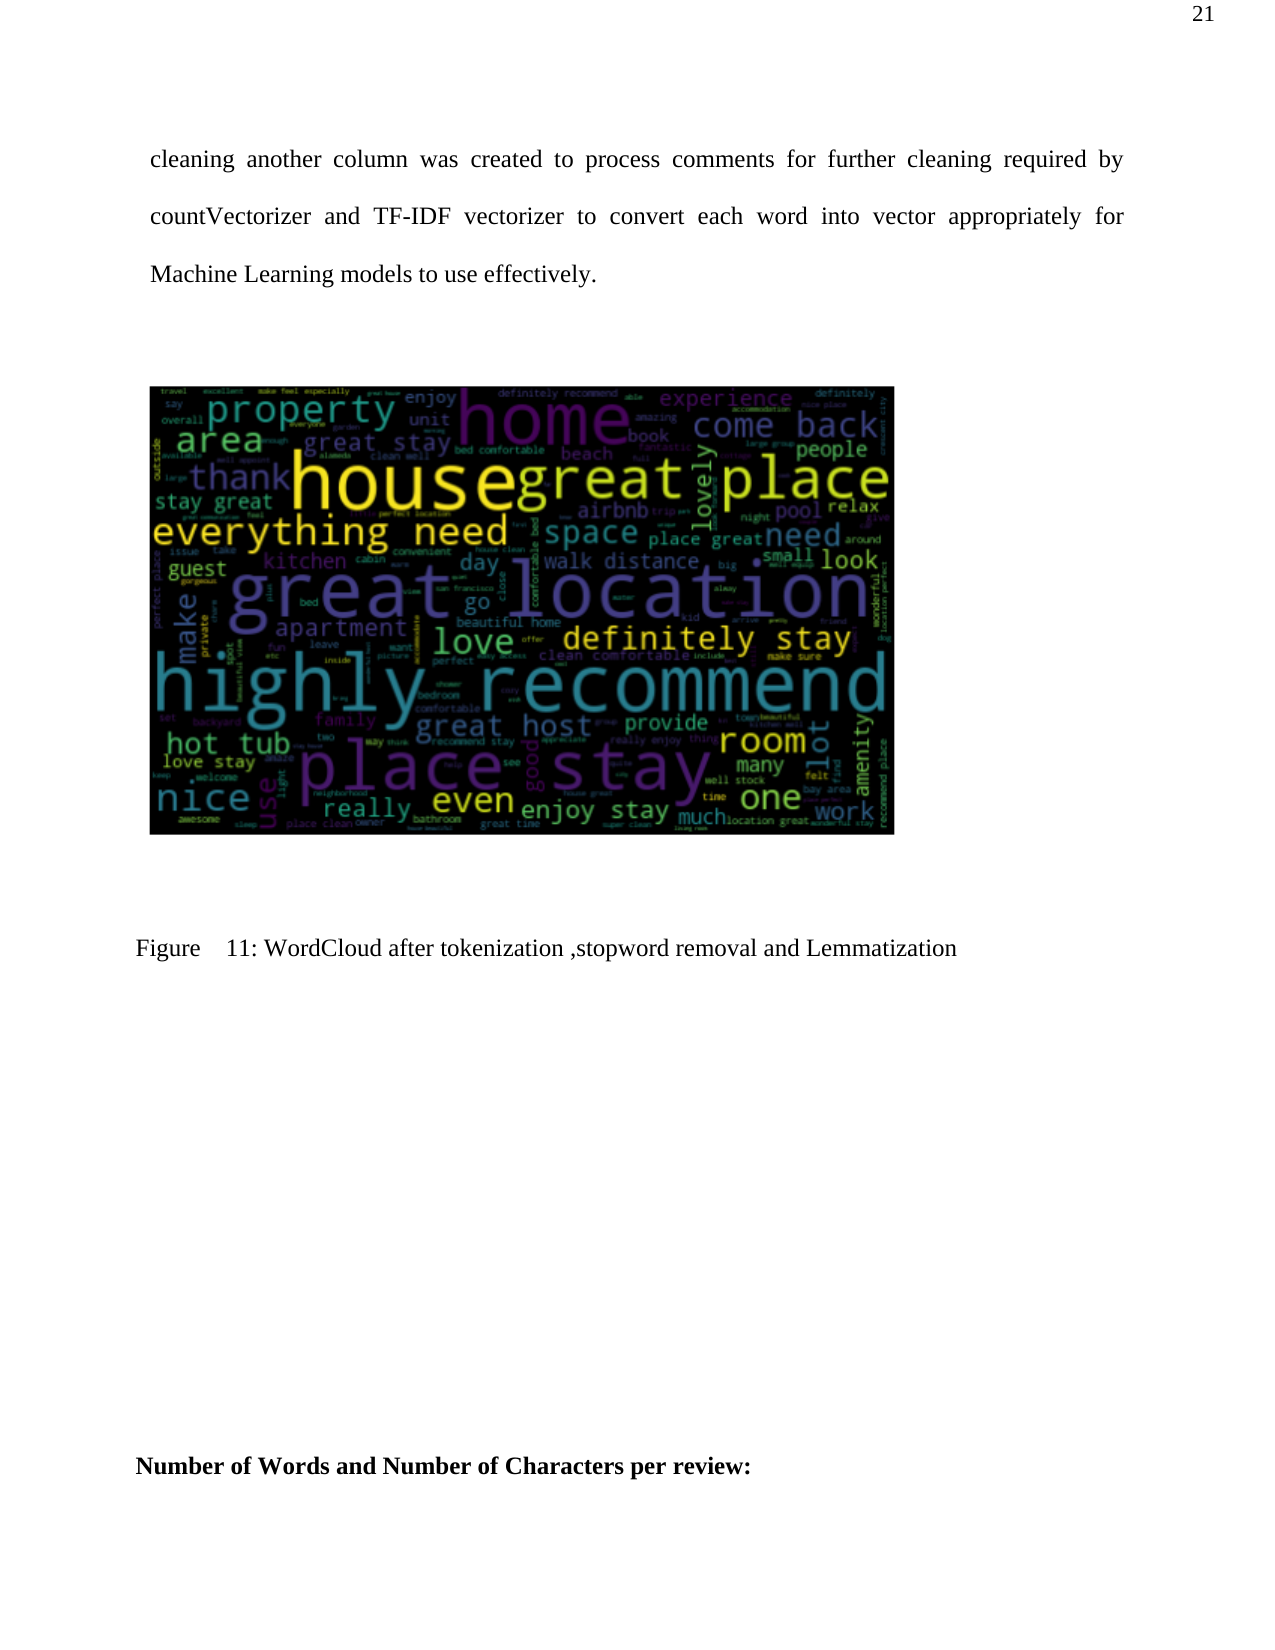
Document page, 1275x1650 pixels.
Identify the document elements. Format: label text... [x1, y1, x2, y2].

text Number of Words and Number of Characters per review: [135, 1451, 1125, 1479]
text Figure 11: WordCloud after tokenization ,stopword removal and Lemmatization [135, 933, 1125, 962]
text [150, 144, 1125, 287]
picture [135, 373, 908, 850]
